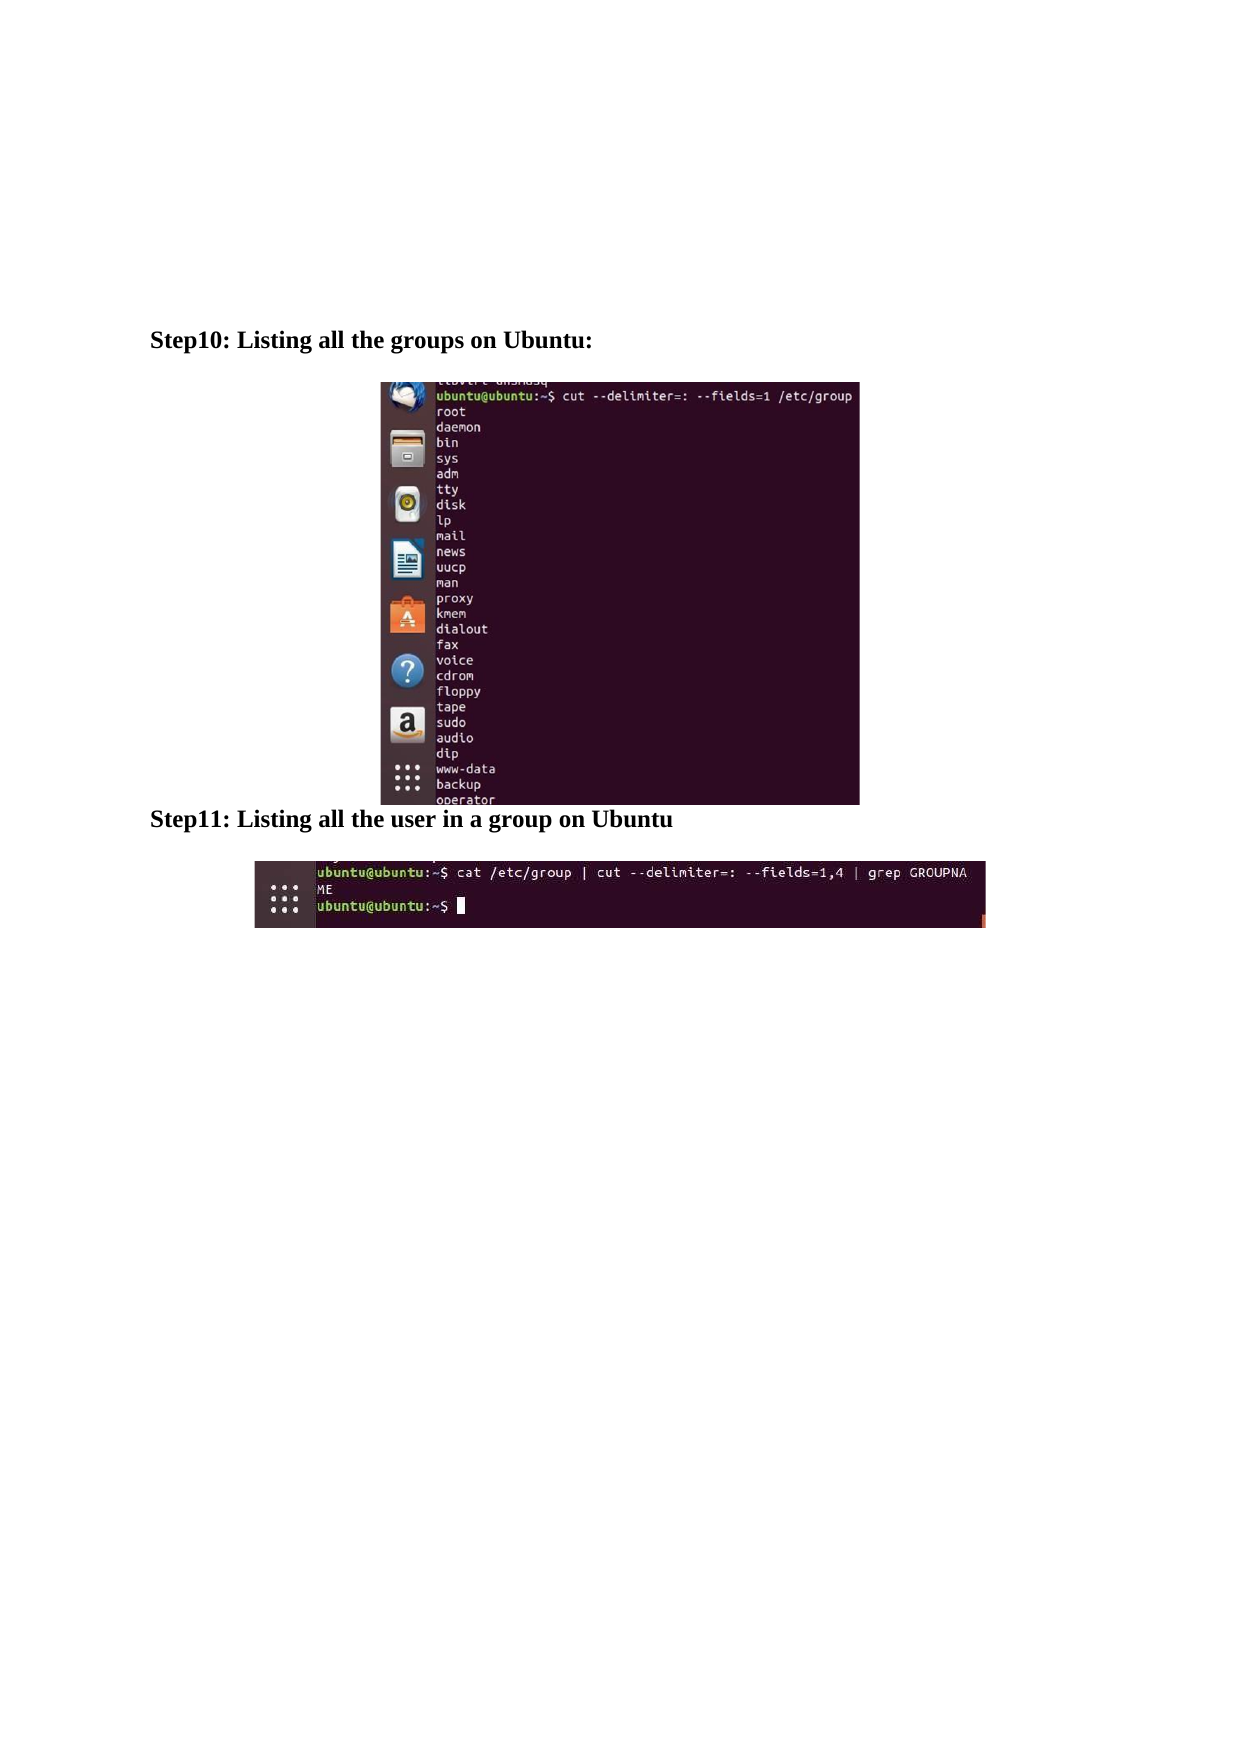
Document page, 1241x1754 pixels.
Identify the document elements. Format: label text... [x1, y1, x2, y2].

picture [380, 382, 860, 805]
text Step11: Listing all the user in a group on Ubuntu [150, 804, 1090, 833]
text Step10: Listing all the groups on Ubuntu: [150, 325, 1090, 353]
picture [254, 861, 986, 928]
